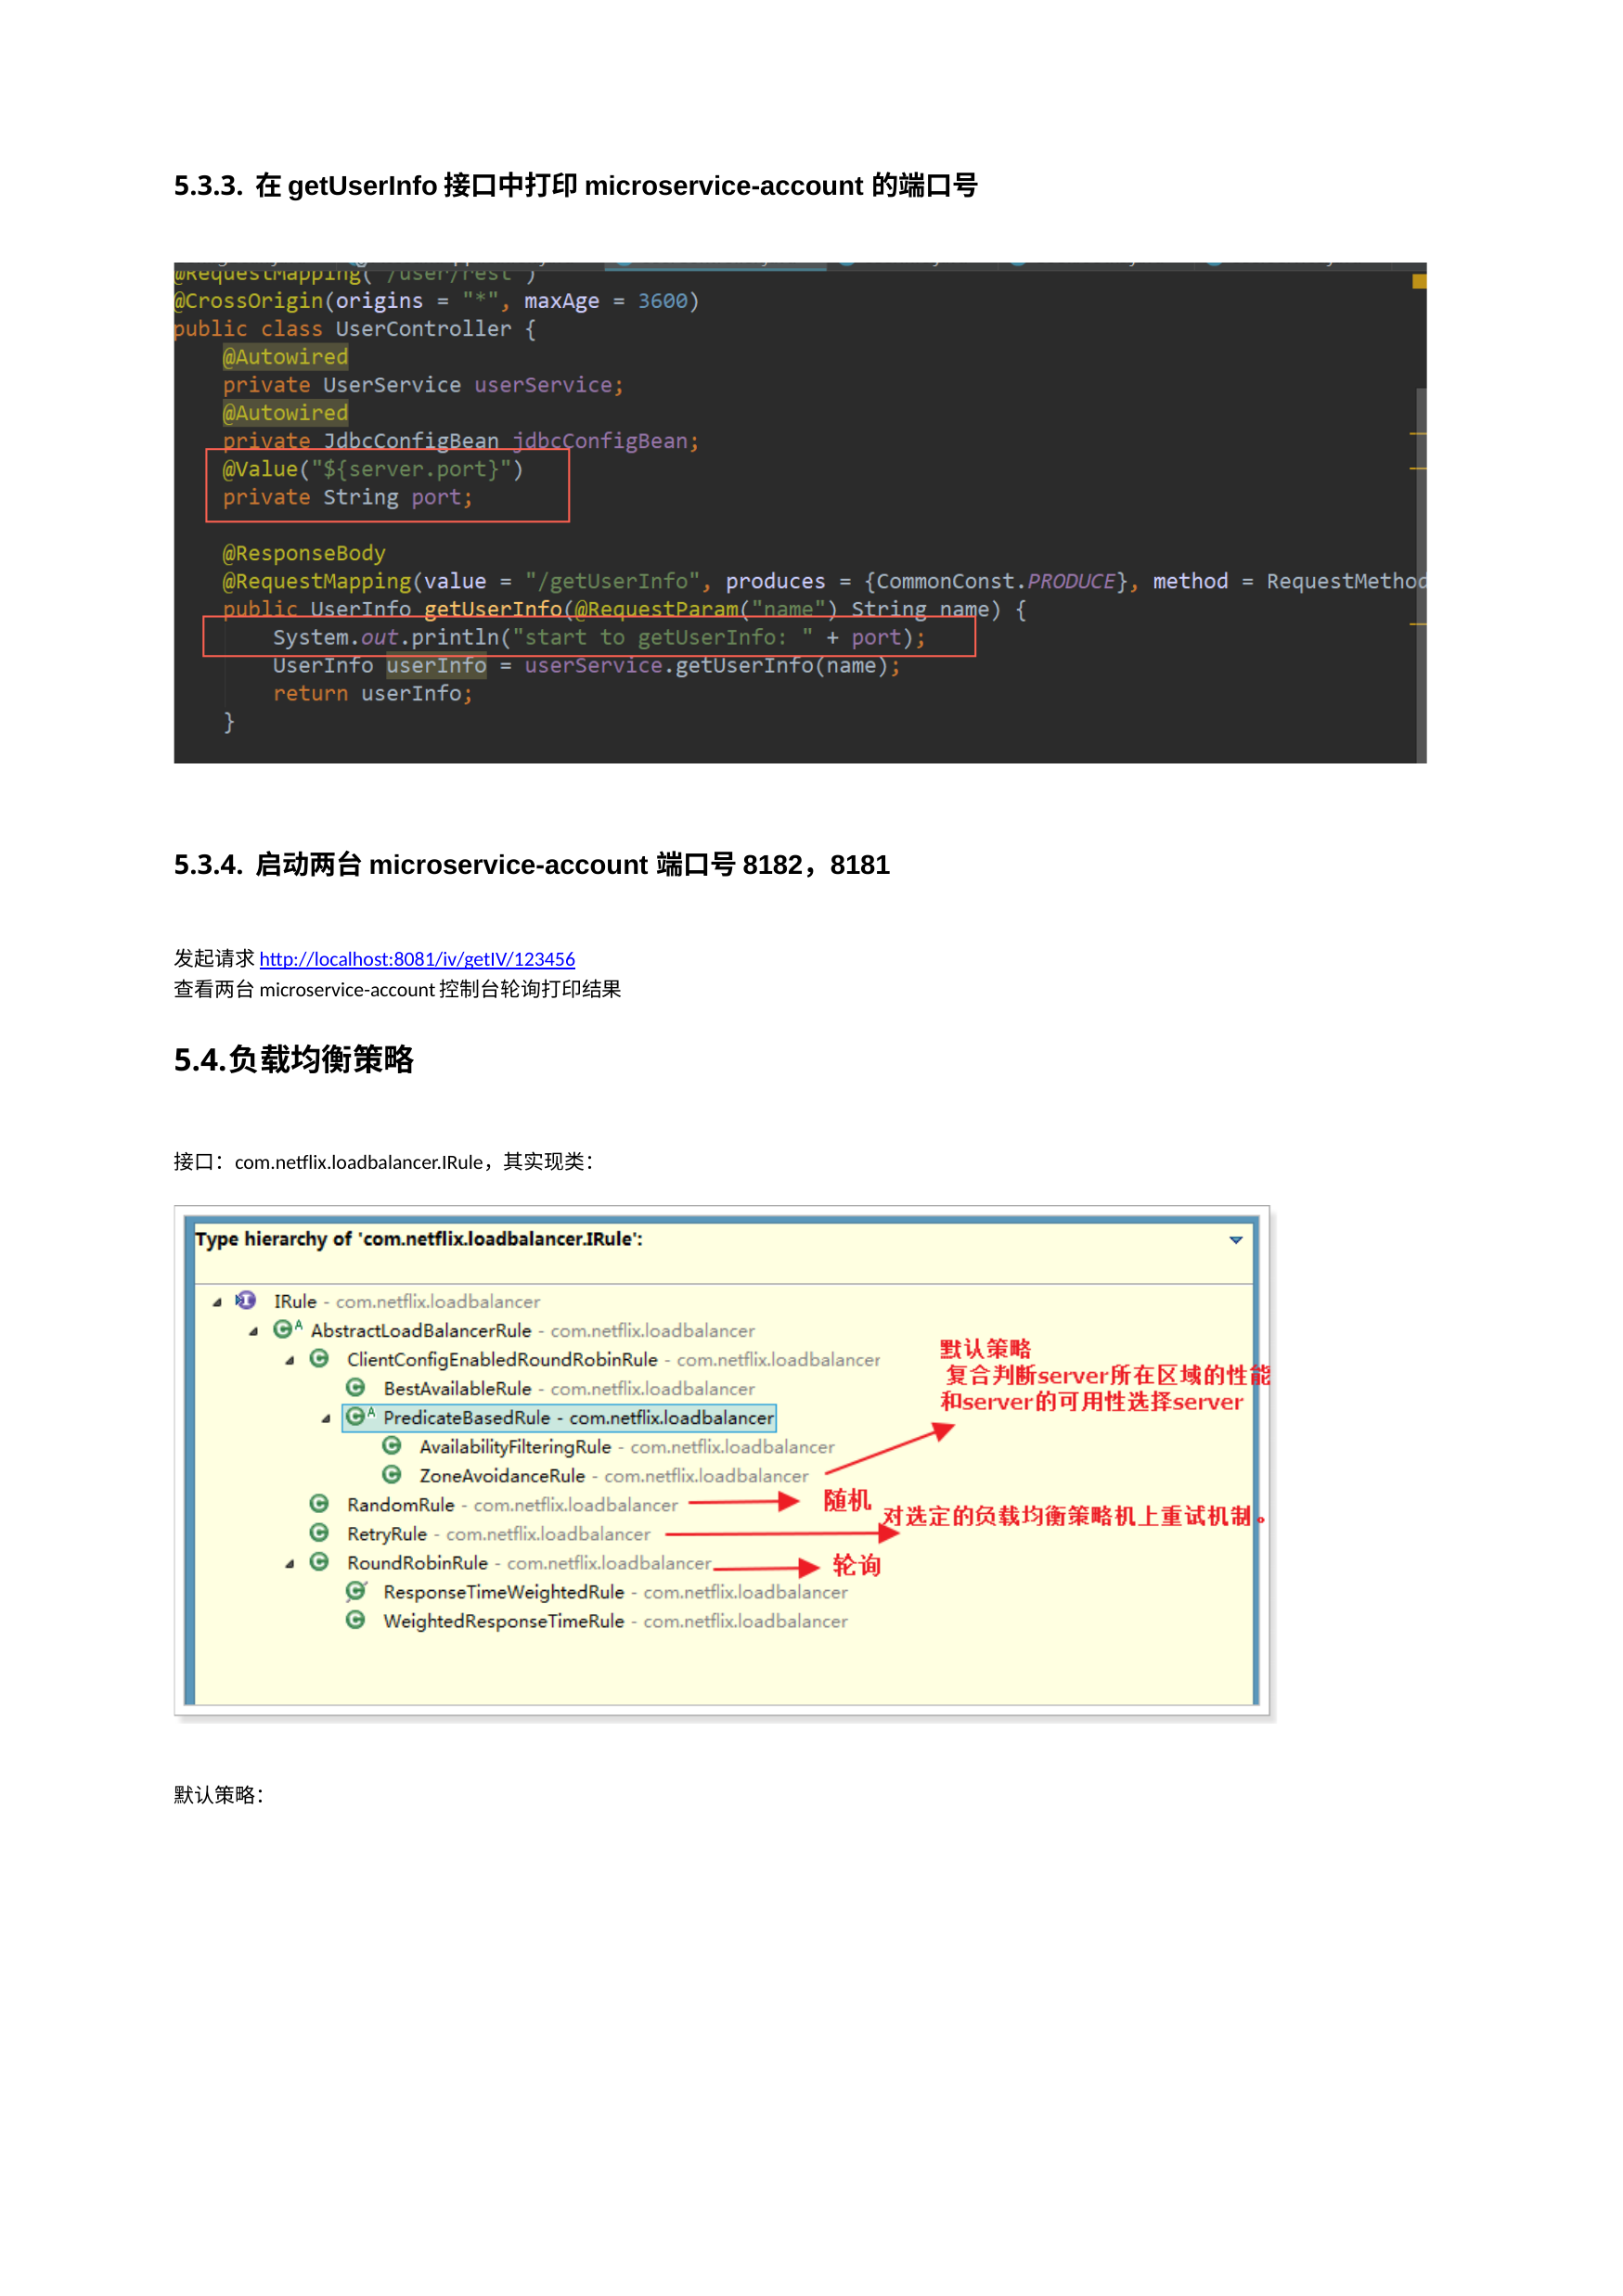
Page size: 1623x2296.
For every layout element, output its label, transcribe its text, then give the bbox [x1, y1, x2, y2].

text 发起请求http://localhost:8081/iv/getIV/123456 [174, 943, 1449, 972]
subtitle 在getUserInfo接口中打印microservice-account 的端口号 [174, 153, 1449, 213]
text 默认策略： [174, 1778, 1449, 1809]
subtitle 负载均衡策略 [174, 1028, 1449, 1088]
picture [174, 1205, 1278, 1724]
text 查看两台microservice-account控制台轮询打印结果 [174, 972, 1449, 1003]
picture [174, 263, 1427, 763]
subtitle 启动两台microservice-account 端口号8182，8181 [174, 832, 1449, 892]
text 接口：com.netflix.loadbalancer.IRule，其实现类： [174, 1146, 1449, 1175]
